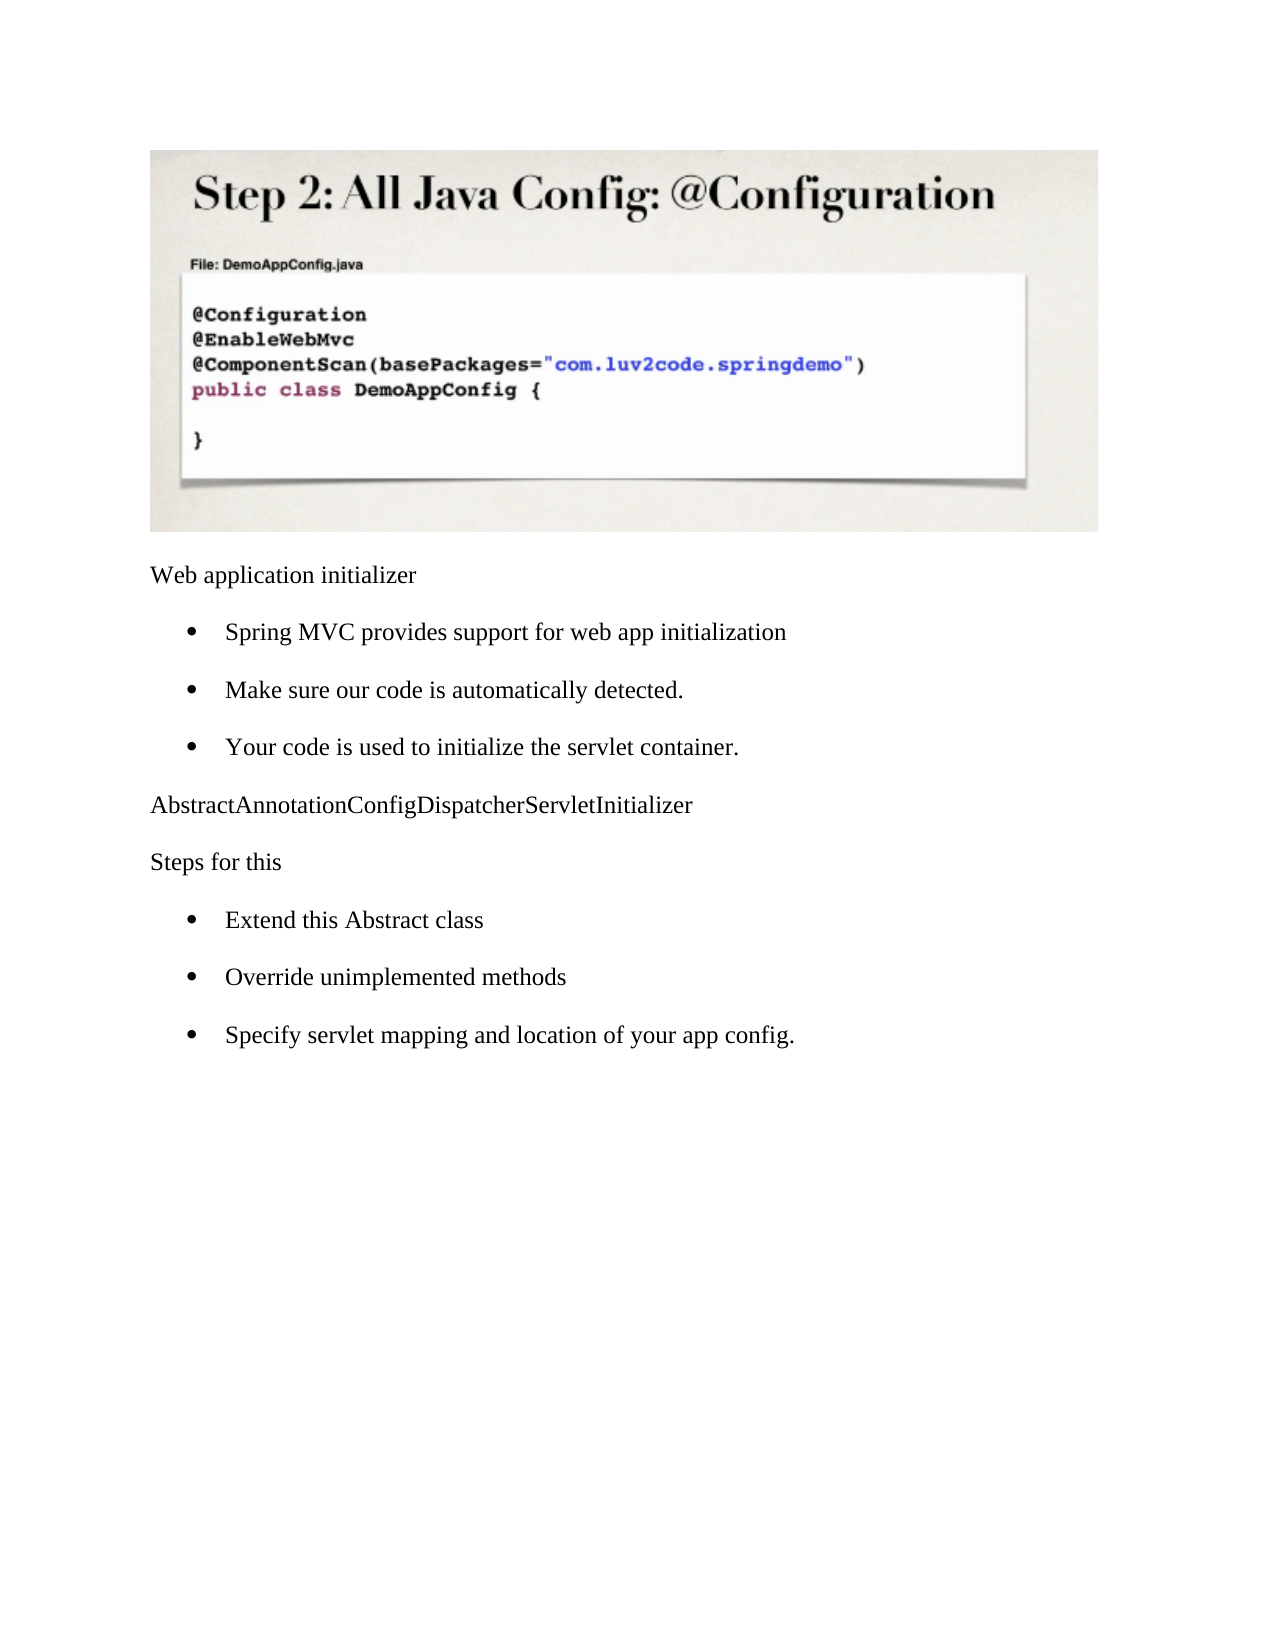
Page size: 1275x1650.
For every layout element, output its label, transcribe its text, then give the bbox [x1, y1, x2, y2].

list Override unimplemented methods [187, 962, 1125, 991]
list Spring MVC provides support for web app initialization [187, 617, 1125, 646]
list Your code is used to initialize the servlet container. [187, 732, 1125, 761]
text AbstractAnnotationConfigDispatcherServletInitializer [150, 790, 1125, 819]
text Web application initializer [150, 560, 1125, 589]
list Make sure our code is automatically detected. [187, 675, 1125, 704]
list Extend this Abstract class [187, 905, 1125, 934]
picture [150, 150, 1099, 532]
list Specify servlet mapping and location of your app config. [187, 1020, 1125, 1049]
text Steps for this [150, 847, 1125, 876]
